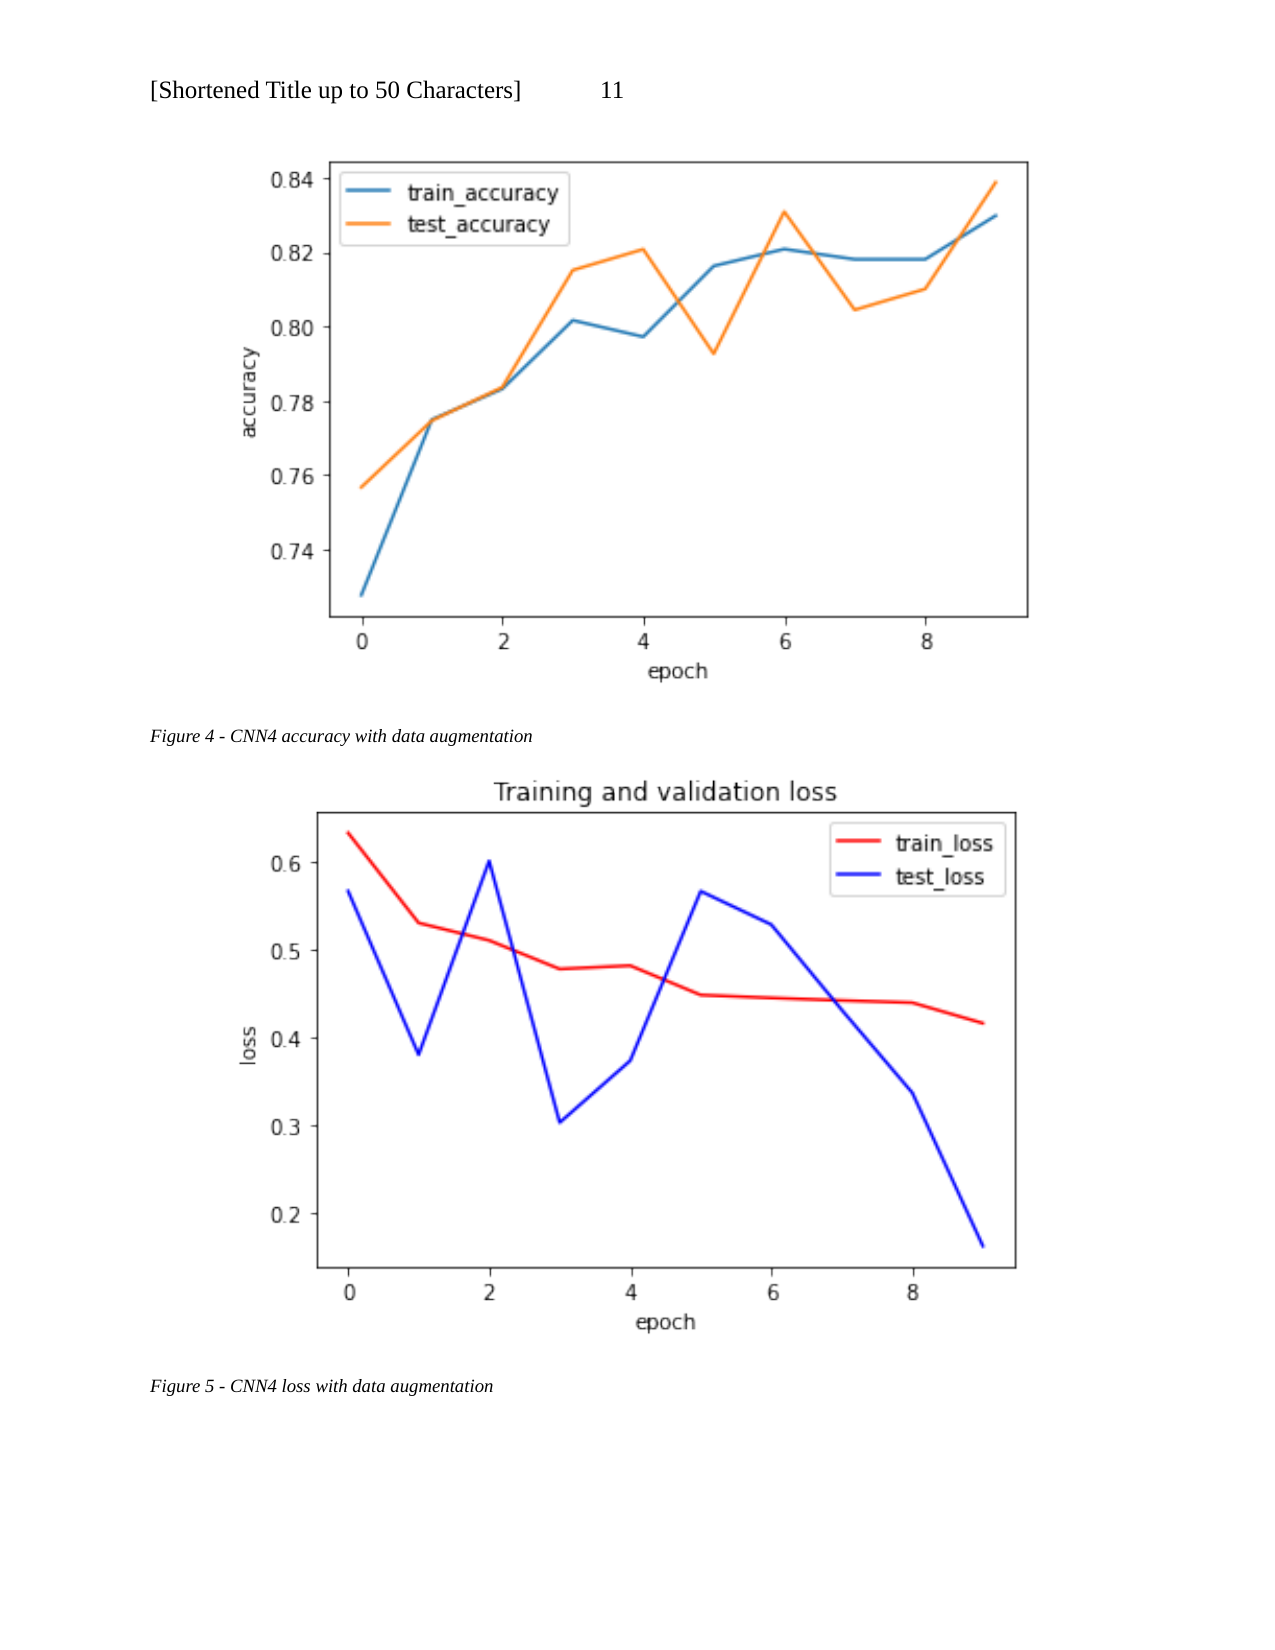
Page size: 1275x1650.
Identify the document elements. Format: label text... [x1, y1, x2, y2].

text Figure 4 - CNN4 accuracy with data augmentation [150, 724, 1125, 746]
text Figure 5 - CNN4 loss with data augmentation [150, 1375, 1125, 1396]
picture [225, 150, 1042, 696]
picture [225, 767, 1030, 1347]
